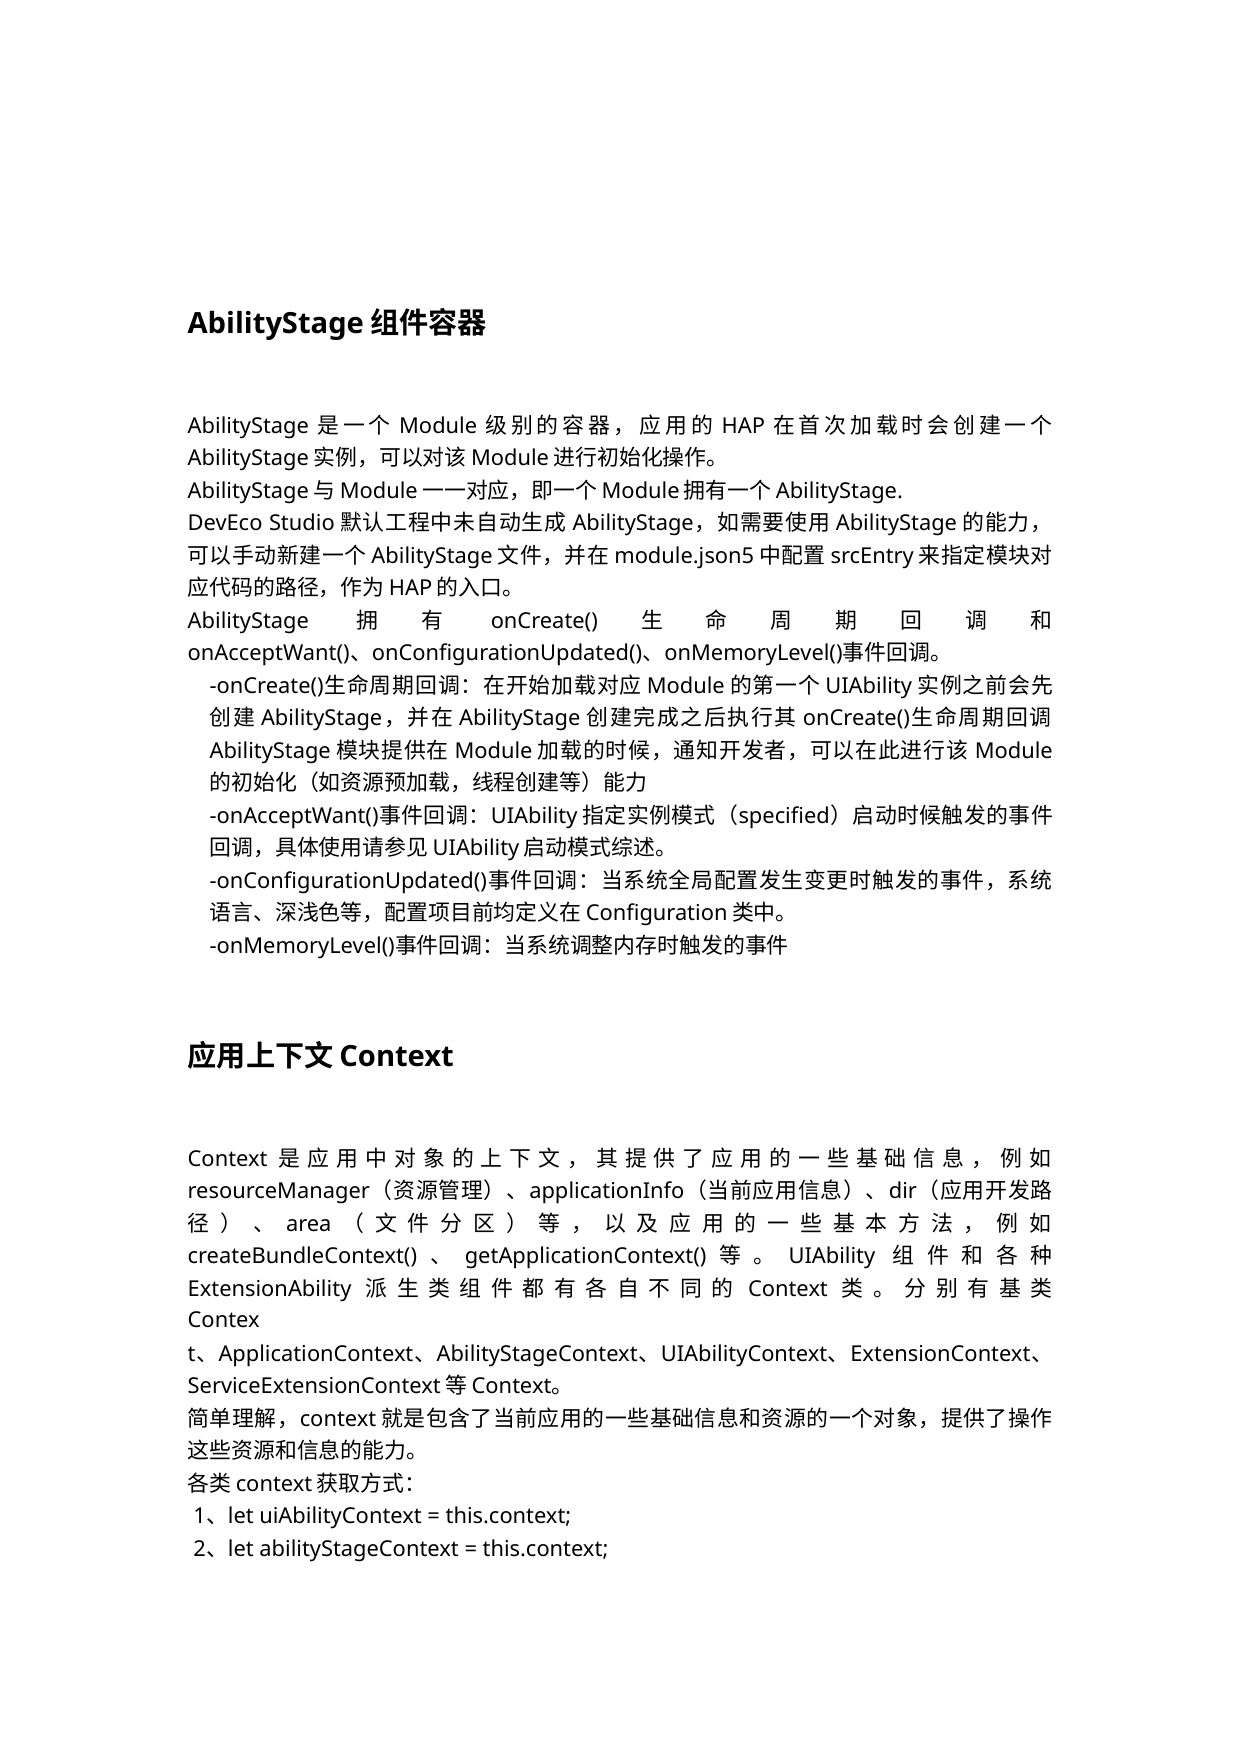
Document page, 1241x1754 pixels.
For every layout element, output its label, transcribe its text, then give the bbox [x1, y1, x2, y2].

text 简单理解，context就是包含了当前应用的一些基础信息和资源的一个对象，提供了操作这些资源和信息的能力。 [187, 1401, 1053, 1466]
text AbilityStage是一个Module级别的容器，应用的HAP在首次加载时会创建一个AbilityStage实例，可以对该Module进行初始化操作。 [187, 407, 1053, 472]
subtitle 应用上下文Context [187, 1022, 1053, 1087]
text Context是应用中对象的上下文，其提供了应用的一些基础信息，例如resourceManager（资源管理）、applicationInfo（当前应用信息）、dir（应用开发路径）、area（文件分区）等，以及应用的一些基本方法，例如createBundleContext()、getApplicationContext()等。UIAbility组件和各种ExtensionAbility派生类组件都有各自不同的Context类。分别有基类Context、ApplicationContext、AbilityStageContext、UIAbilityContext、ExtensionContext、ServiceExtensionContext等Context。 [187, 1141, 1053, 1401]
text 1、let uiAbilityContext = this.context; [187, 1498, 1053, 1531]
text 各类context获取方式： [187, 1466, 1053, 1498]
text DevEco Studio默认工程中未自动生成AbilityStage，如需要使用AbilityStage的能力，可以手动新建一个AbilityStage文件，并在module.json5中配置srcEntry来指定模块对应代码的路径，作为HAP的入口。 [187, 505, 1053, 602]
text -onMemoryLevel()事件回调：当系统调整内存时触发的事件 [209, 927, 1053, 960]
text -onConfigurationUpdated()事件回调：当系统全局配置发生变更时触发的事件，系统语言、深浅色等，配置项目前均定义在Configuration类中。 [209, 862, 1053, 927]
subtitle AbilityStage组件容器 [187, 289, 1053, 354]
text -onAcceptWant()事件回调：UIAbility指定实例模式（specified）启动时候触发的事件回调，具体使用请参见UIAbility启动模式综述。 [209, 797, 1053, 862]
text AbilityStage与Module一一对应，即一个Module拥有一个AbilityStage. [187, 472, 1053, 505]
text 2、let abilityStageContext = this.context; [187, 1531, 1053, 1563]
text AbilityStage拥有onCreate()生命周期回调和onAcceptWant()、onConfigurationUpdated()、onMemoryLevel()事件回调。 [187, 602, 1053, 667]
text -onCreate()生命周期回调：在开始加载对应Module的第一个UIAbility实例之前会先创建AbilityStage，并在AbilityStage创建完成之后执行其onCreate()生命周期回调。AbilityStage模块提供在Module加载的时候，通知开发者，可以在此进行该Module的初始化（如资源预加载，线程创建等）能力 [209, 667, 1053, 797]
